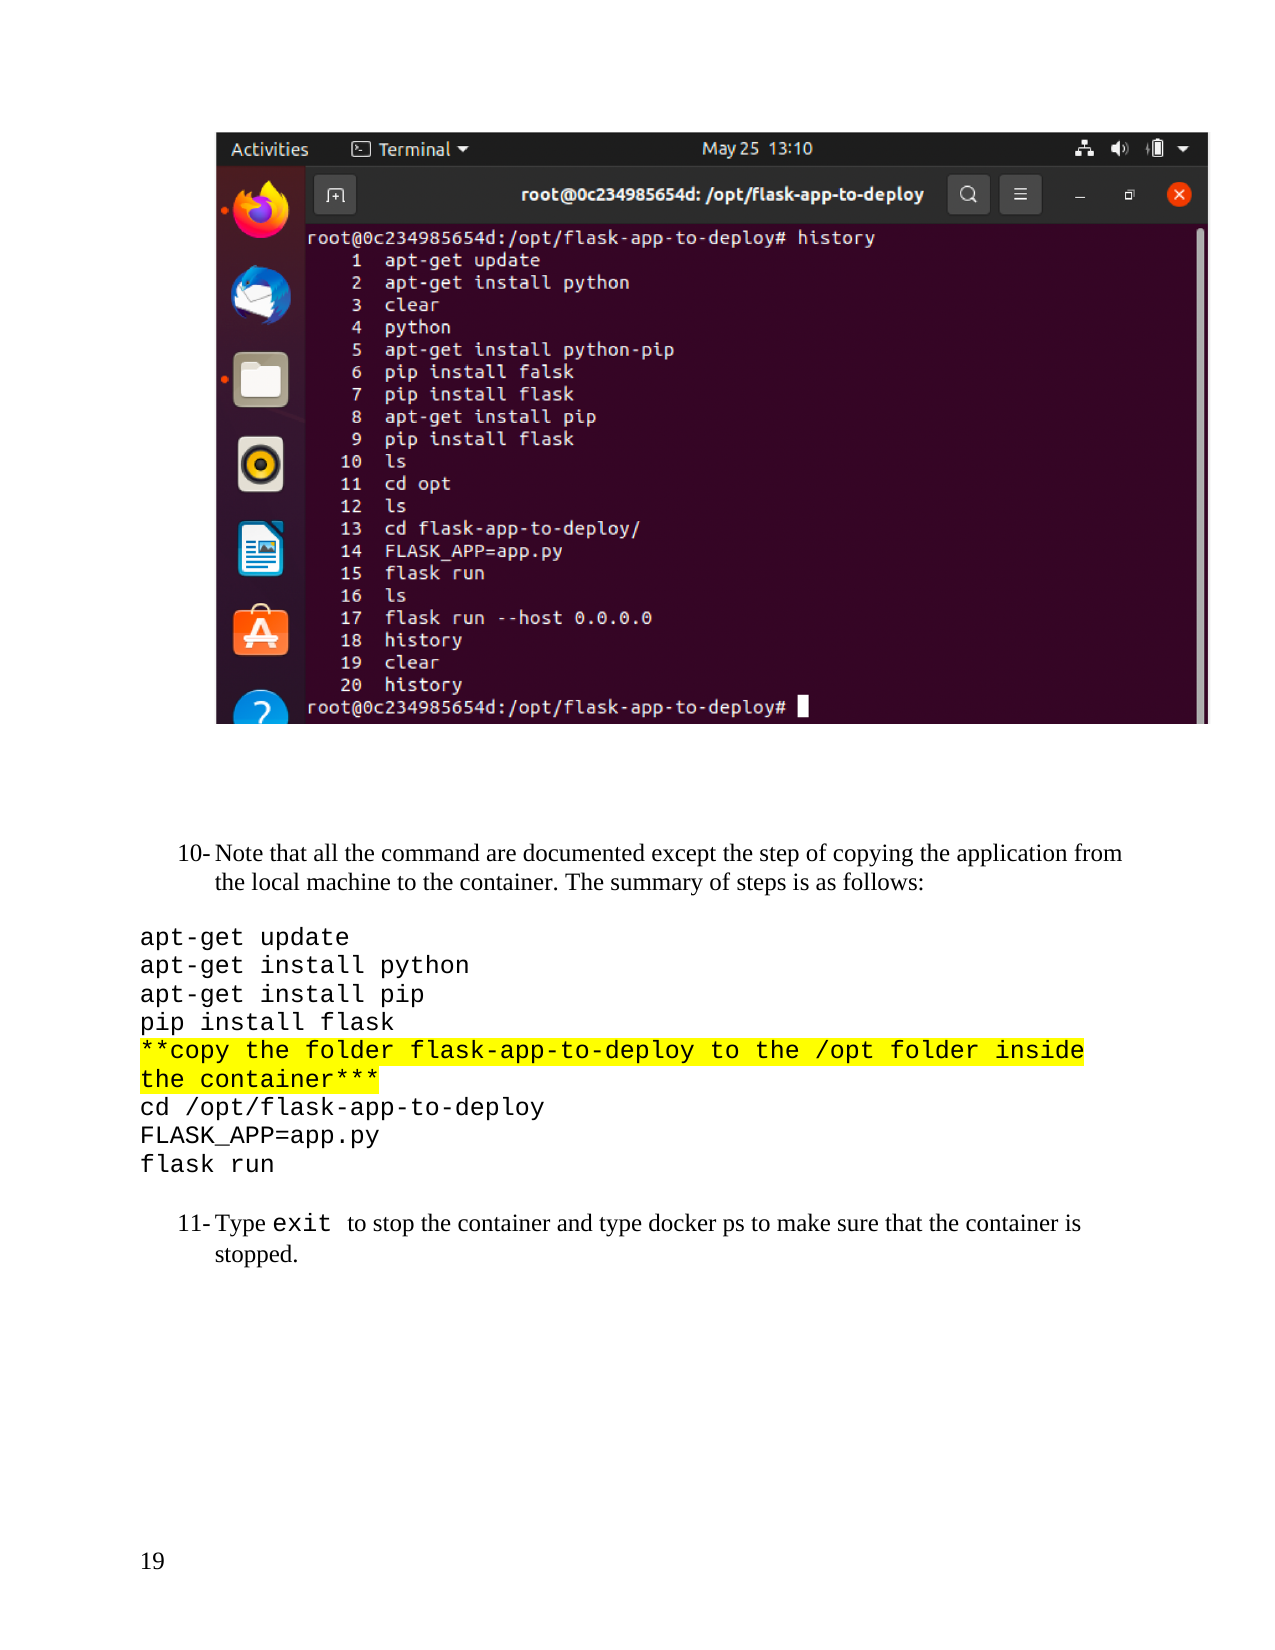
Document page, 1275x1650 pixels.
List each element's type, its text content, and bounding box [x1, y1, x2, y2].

text cd /opt/flask-app-to-deploy [139, 1094, 1136, 1123]
text apt-get install python [139, 953, 1136, 981]
text **copy the folder flask-app-to-deploy to the /opt folder inside the container*** [379, 1038, 1136, 1094]
text pip install flask [139, 1009, 1136, 1038]
text apt-get update [139, 924, 1136, 953]
text flask run [139, 1151, 1136, 1179]
list Note that all the command are documented except the step of copying the application from the local machine to the container. The summary of steps is as follows: [177, 838, 1136, 896]
text apt-get install pip [139, 981, 1136, 1009]
list Type exit to stop the container and type docker ps to make sure that the container is stopped. [177, 1208, 1136, 1268]
text FLASK_APP=app.py [139, 1123, 1136, 1151]
picture [214, 132, 1211, 724]
